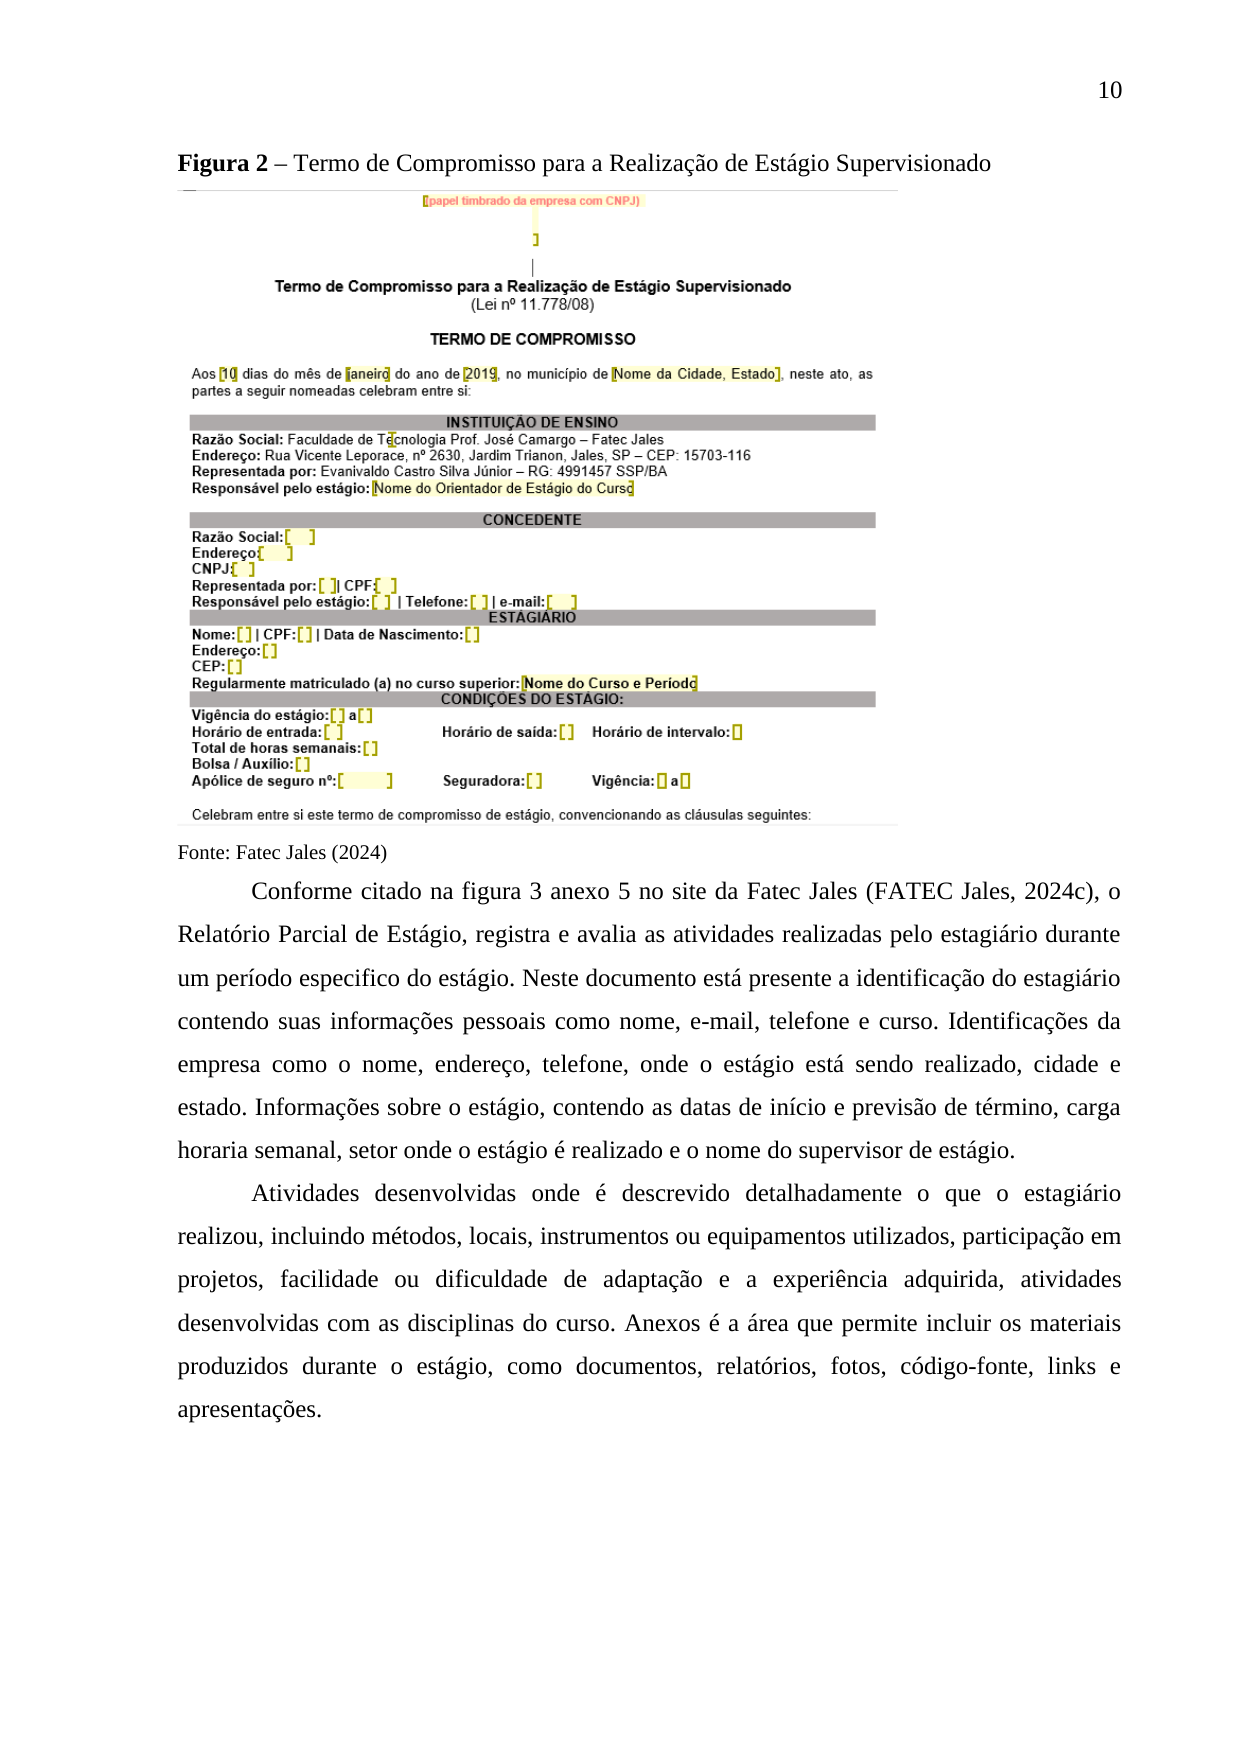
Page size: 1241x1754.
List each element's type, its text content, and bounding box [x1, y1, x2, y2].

text Conforme citado na figura 3 anexo 5 no site da Fatec Jales (FATEC Jales, 2024c), o Relatório Parcial de Estágio, registra e avalia as atividades realizadas pelo estagiário durante um período especifico do estágio. Neste documento está presente a identificação do estagiário contendo suas informações pessoais como nome, e-mail, telefone e curso. Identificações da empresa como o nome, endereço, telefone, onde o estágio está sendo realizado, cidade e estado. Informações sobre o estágio, contendo as datas de início e previsão de término, carga horaria semanal, setor onde o estágio é realizado e o nome do supervisor de estágio. [177, 876, 1122, 1164]
picture [177, 190, 898, 826]
text Fonte: Fatec Jales (2024) [177, 840, 1122, 864]
text Atividades desenvolvidas onde é descrevido detalhadamente o que o estagiário realizou, incluindo métodos, locais, instrumentos ou equipamentos utilizados, participação em projetos, facilidade ou dificuldade de adaptação e a experiência adquirida, atividades desenvolvidas com as disciplinas do curso. Anexos é a área que permite incluir os materiais produzidos durante o estágio, como documentos, relatórios, fotos, código-fonte, links e apresentações. [177, 1178, 1122, 1423]
